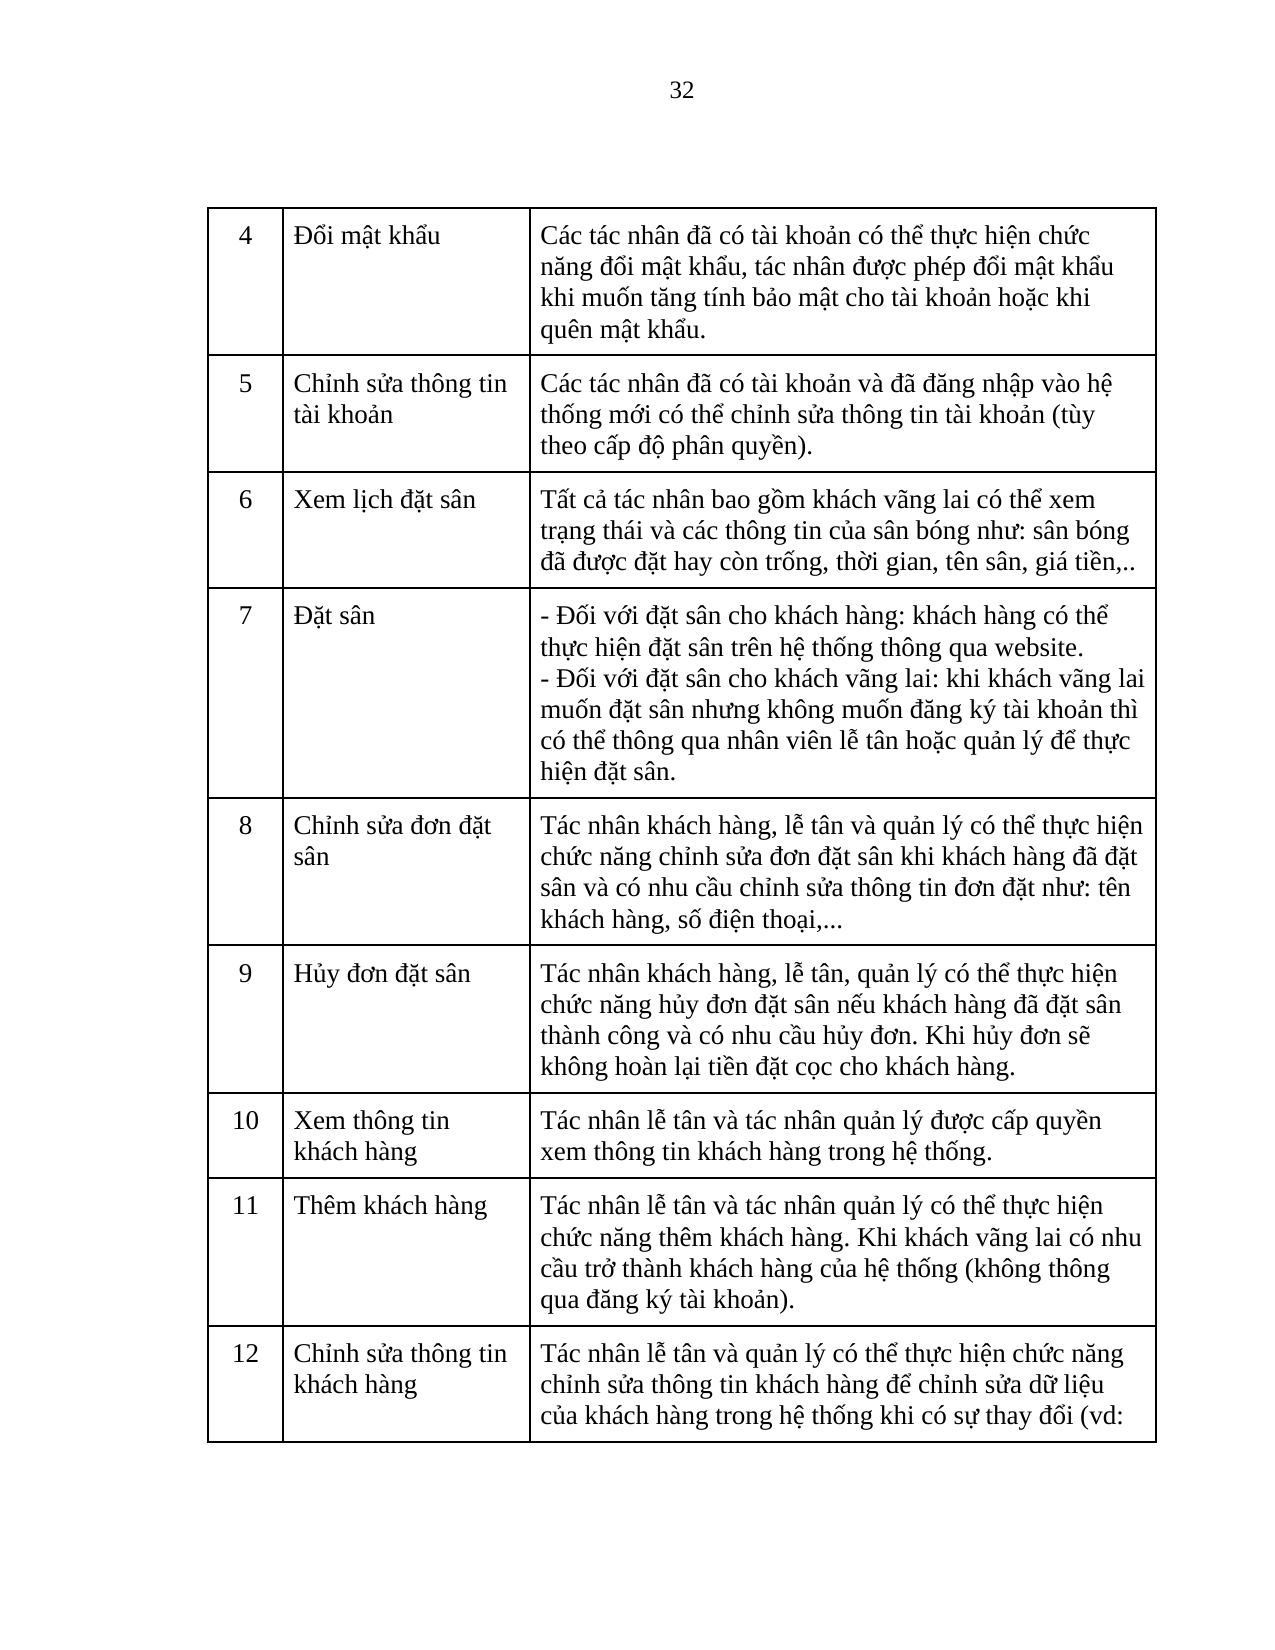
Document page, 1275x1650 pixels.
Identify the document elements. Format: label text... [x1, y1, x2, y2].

table_cell 7 [209, 589, 282, 797]
table_cell 4 [209, 209, 282, 354]
table_cell 8 [209, 799, 282, 944]
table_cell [531, 1327, 1155, 1441]
table_cell Chỉnh sửa thông tin tài khoản [284, 356, 529, 471]
table_cell 11 [209, 1179, 282, 1324]
table_cell Thêm khách hàng [284, 1179, 529, 1324]
table_cell Đổi mật khẩu [284, 209, 529, 354]
table_cell Chỉnh sửa đơn đặt sân [284, 799, 529, 944]
table_cell Tác nhân lễ tân và tác nhân quản lý có thể thực hiện chức năng thêm khách hàng. Khi khách vãng lai có nhu cầu trở thành khách hàng của hệ thống (không thông qua đăng ký tài khoản). [531, 1179, 1155, 1324]
table_cell 12 [209, 1327, 282, 1441]
table_cell 5 [209, 356, 282, 471]
table_cell Tác nhân khách hàng, lễ tân và quản lý có thể thực hiện chức năng chỉnh sửa đơn đặt sân khi khách hàng đã đặt sân và có nhu cầu chỉnh sửa thông tin đơn đặt như: tên khách hàng, số điện thoại,... [531, 799, 1155, 944]
table_cell Tác nhân lễ tân và tác nhân quản lý được cấp quyền xem thông tin khách hàng trong hệ thống. [531, 1094, 1155, 1177]
table_cell - Đối với đặt sân cho khách hàng: khách hàng có thể thực hiện đặt sân trên hệ thống thông qua website. - Đối với đặt sân cho khách vãng lai: khi khách vãng lai muốn đặt sân nhưng không muốn đăng ký tài khoản thì có thể thông qua nhân viên lễ tân hoặc quản lý để thực hiện đặt sân. [531, 589, 1155, 797]
table_cell Hủy đơn đặt sân [284, 946, 529, 1092]
table_cell 6 [209, 473, 282, 587]
table_cell Tác nhân khách hàng, lễ tân, quản lý có thể thực hiện chức năng hủy đơn đặt sân nếu khách hàng đã đặt sân thành công và có nhu cầu hủy đơn. Khi hủy đơn sẽ không hoàn lại tiền đặt cọc cho khách hàng. [531, 946, 1155, 1092]
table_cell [284, 1327, 529, 1441]
table_cell 10 [209, 1094, 282, 1177]
table_cell Đặt sân [284, 589, 529, 797]
table_cell Các tác nhân đã có tài khoản và đã đăng nhập vào hệ thống mới có thể chỉnh sửa thông tin tài khoản (tùy theo cấp độ phân quyền). [531, 356, 1155, 471]
table_cell Xem lịch đặt sân [284, 473, 529, 587]
table_cell Các tác nhân đã có tài khoản có thể thực hiện chức năng đổi mật khẩu, tác nhân được phép đổi mật khẩu khi muốn tăng tính bảo mật cho tài khoản hoặc khi quên mật khẩu. [531, 209, 1155, 354]
table_cell Xem thông tin khách hàng [284, 1094, 529, 1177]
table_cell 9 [209, 946, 282, 1092]
table_cell Tất cả tác nhân bao gồm khách vãng lai có thể xem trạng thái và các thông tin của sân bóng như: sân bóng đã được đặt hay còn trống, thời gian, tên sân, giá tiền,.. [531, 473, 1155, 587]
